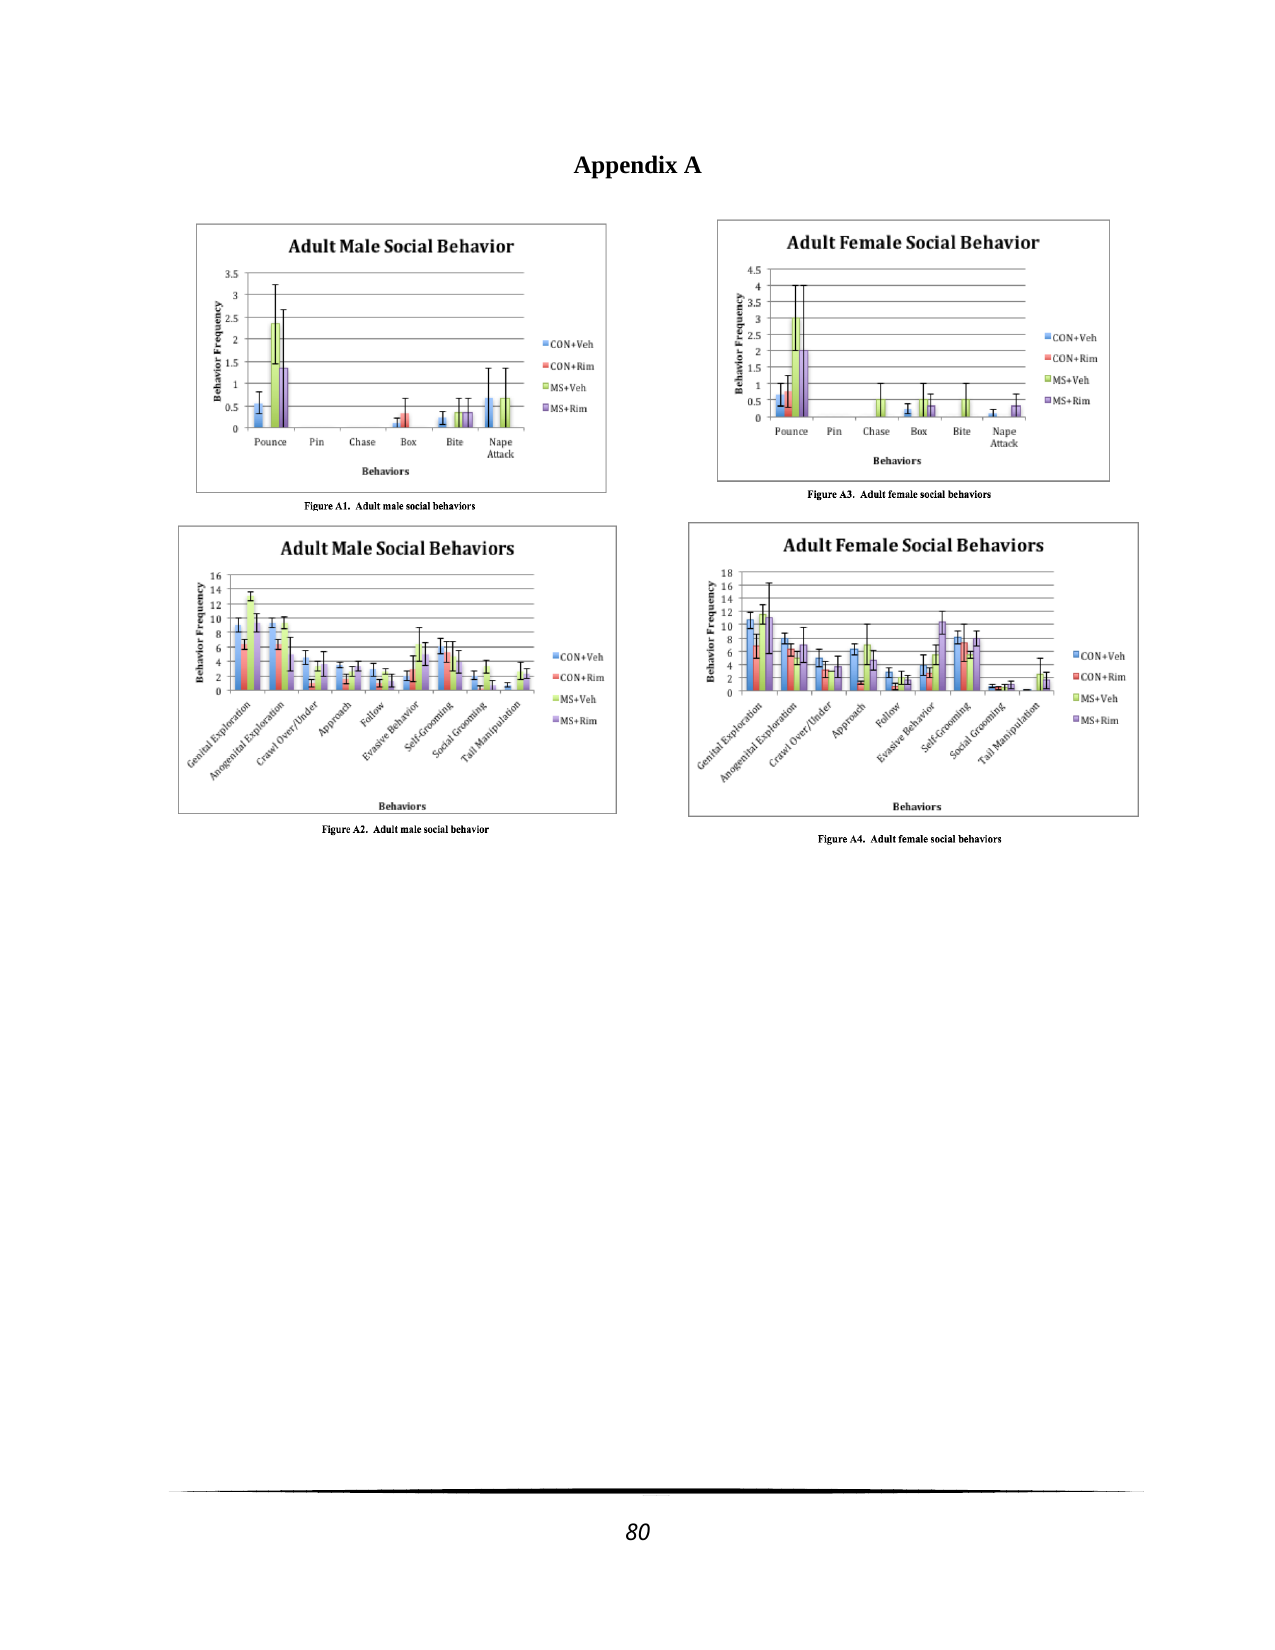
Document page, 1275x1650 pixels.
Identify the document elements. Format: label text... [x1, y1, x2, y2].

picture [150, 207, 629, 842]
text Appendix A [150, 150, 1125, 179]
picture [168, 1487, 1144, 1496]
picture [675, 207, 1154, 853]
